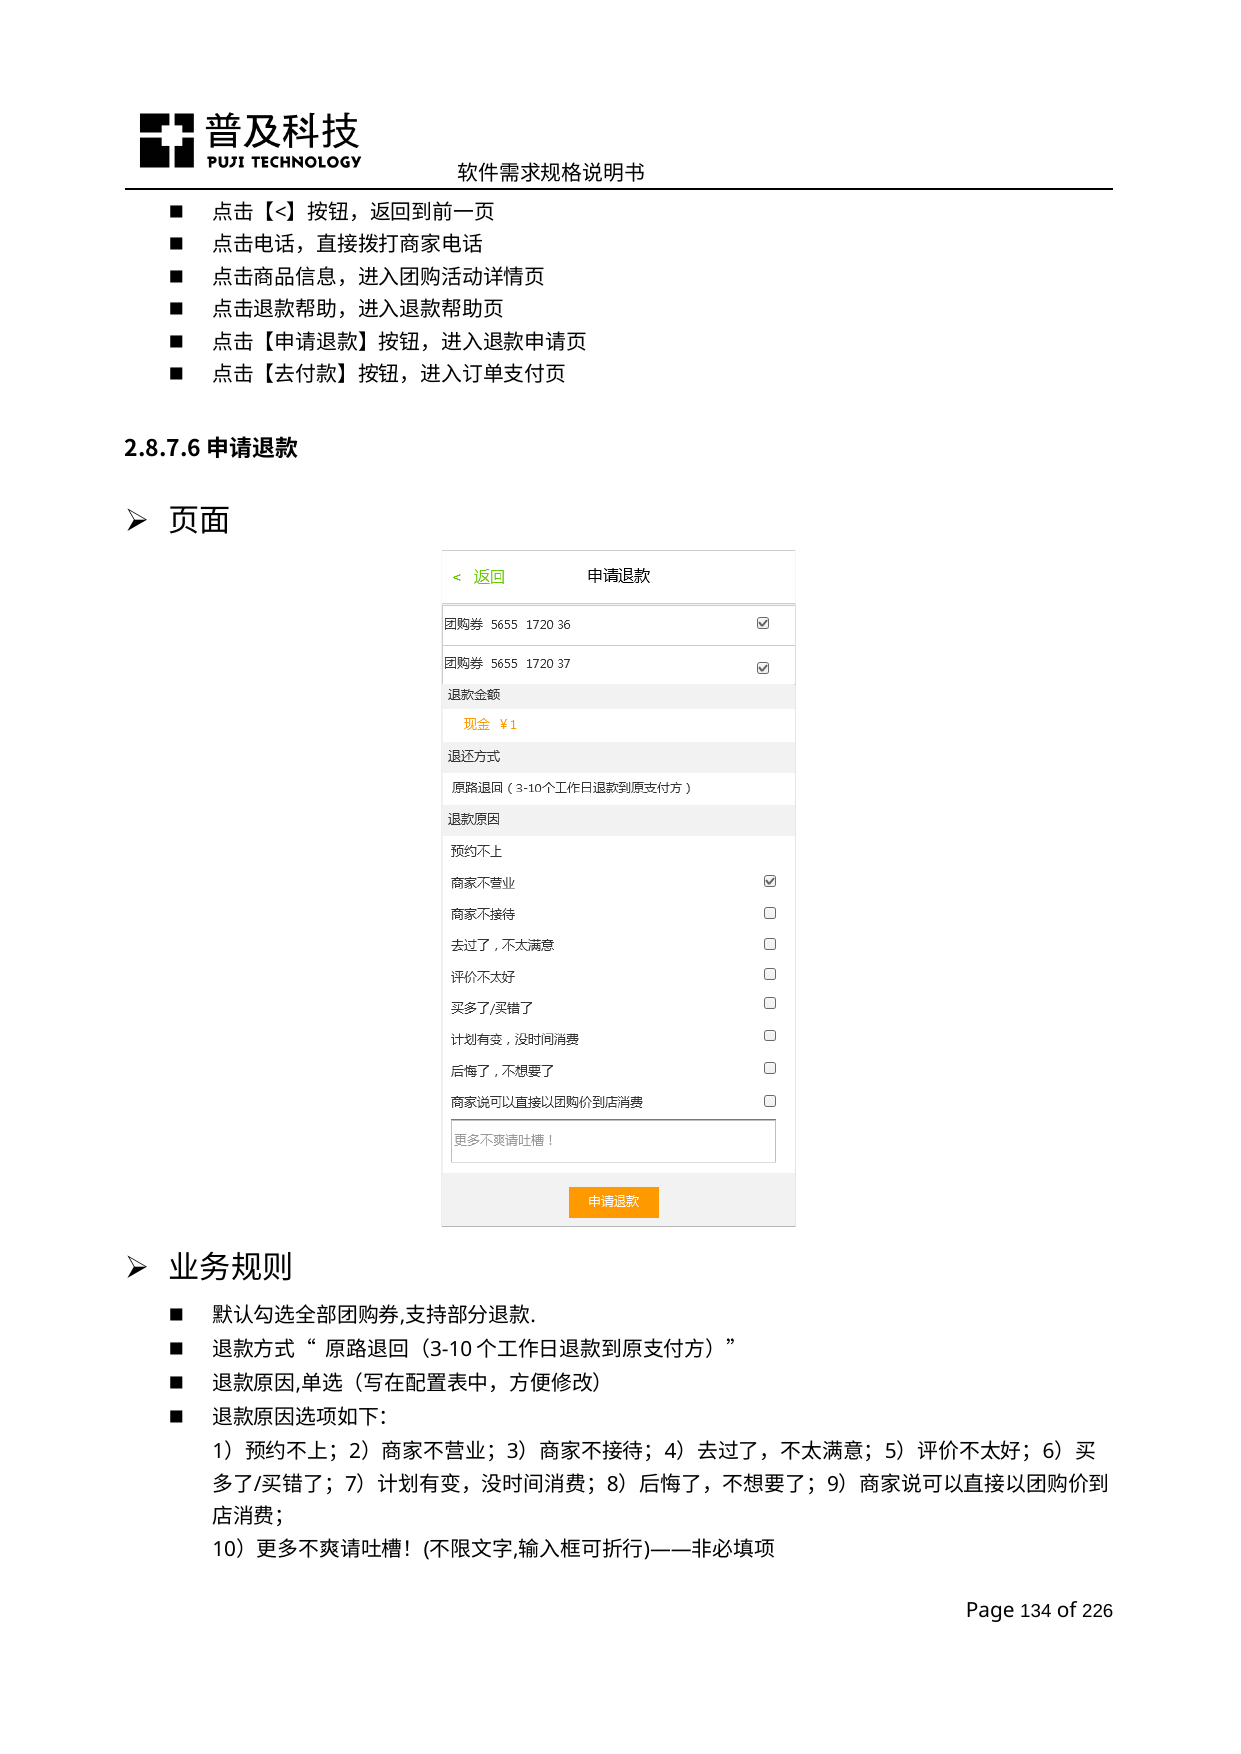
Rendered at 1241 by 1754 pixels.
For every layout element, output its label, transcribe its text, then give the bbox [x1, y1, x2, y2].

list 点击商品信息，进入团购活动详情页 [168, 259, 1113, 291]
list 页面 [124, 485, 1113, 550]
list 默认勾选全部团购券,支持部分退款. [168, 1298, 1113, 1330]
list 1）预约不上；2）商家不营业；3）商家不接待；4）去过了，不太满意；5）评价不太好；6）买多了/买错了；7）计划有变，没时间消费；8）后悔了，不想要了；9）商家说可以直接以团购价到店消费； [212, 1433, 1113, 1531]
list 业务规则 [124, 1233, 1113, 1298]
list 点击【申请退款】按钮，进入退款申请页 [168, 324, 1113, 356]
list 退款原因选项如下： [168, 1399, 1113, 1432]
picture [441, 550, 796, 1227]
subtitle 申请退款 [124, 414, 1113, 479]
list 点击电话，直接拨打商家电话 [168, 226, 1113, 259]
list 点击【去付款】按钮，进入订单支付页 [168, 356, 1113, 389]
picture [124, 103, 365, 180]
list 10）更多不爽请吐槽！(不限文字,输入框可折行)——非必填项 [212, 1531, 1113, 1563]
list 点击【<】按钮，返回到前一页 [168, 194, 1113, 226]
list 点击退款帮助，进入退款帮助页 [168, 291, 1113, 324]
list 退款原因,单选（写在配置表中，方便修改） [168, 1366, 1113, 1398]
list 退款方式“ 原路退回（3-10个工作日退款到原支付方）” [168, 1332, 1113, 1364]
